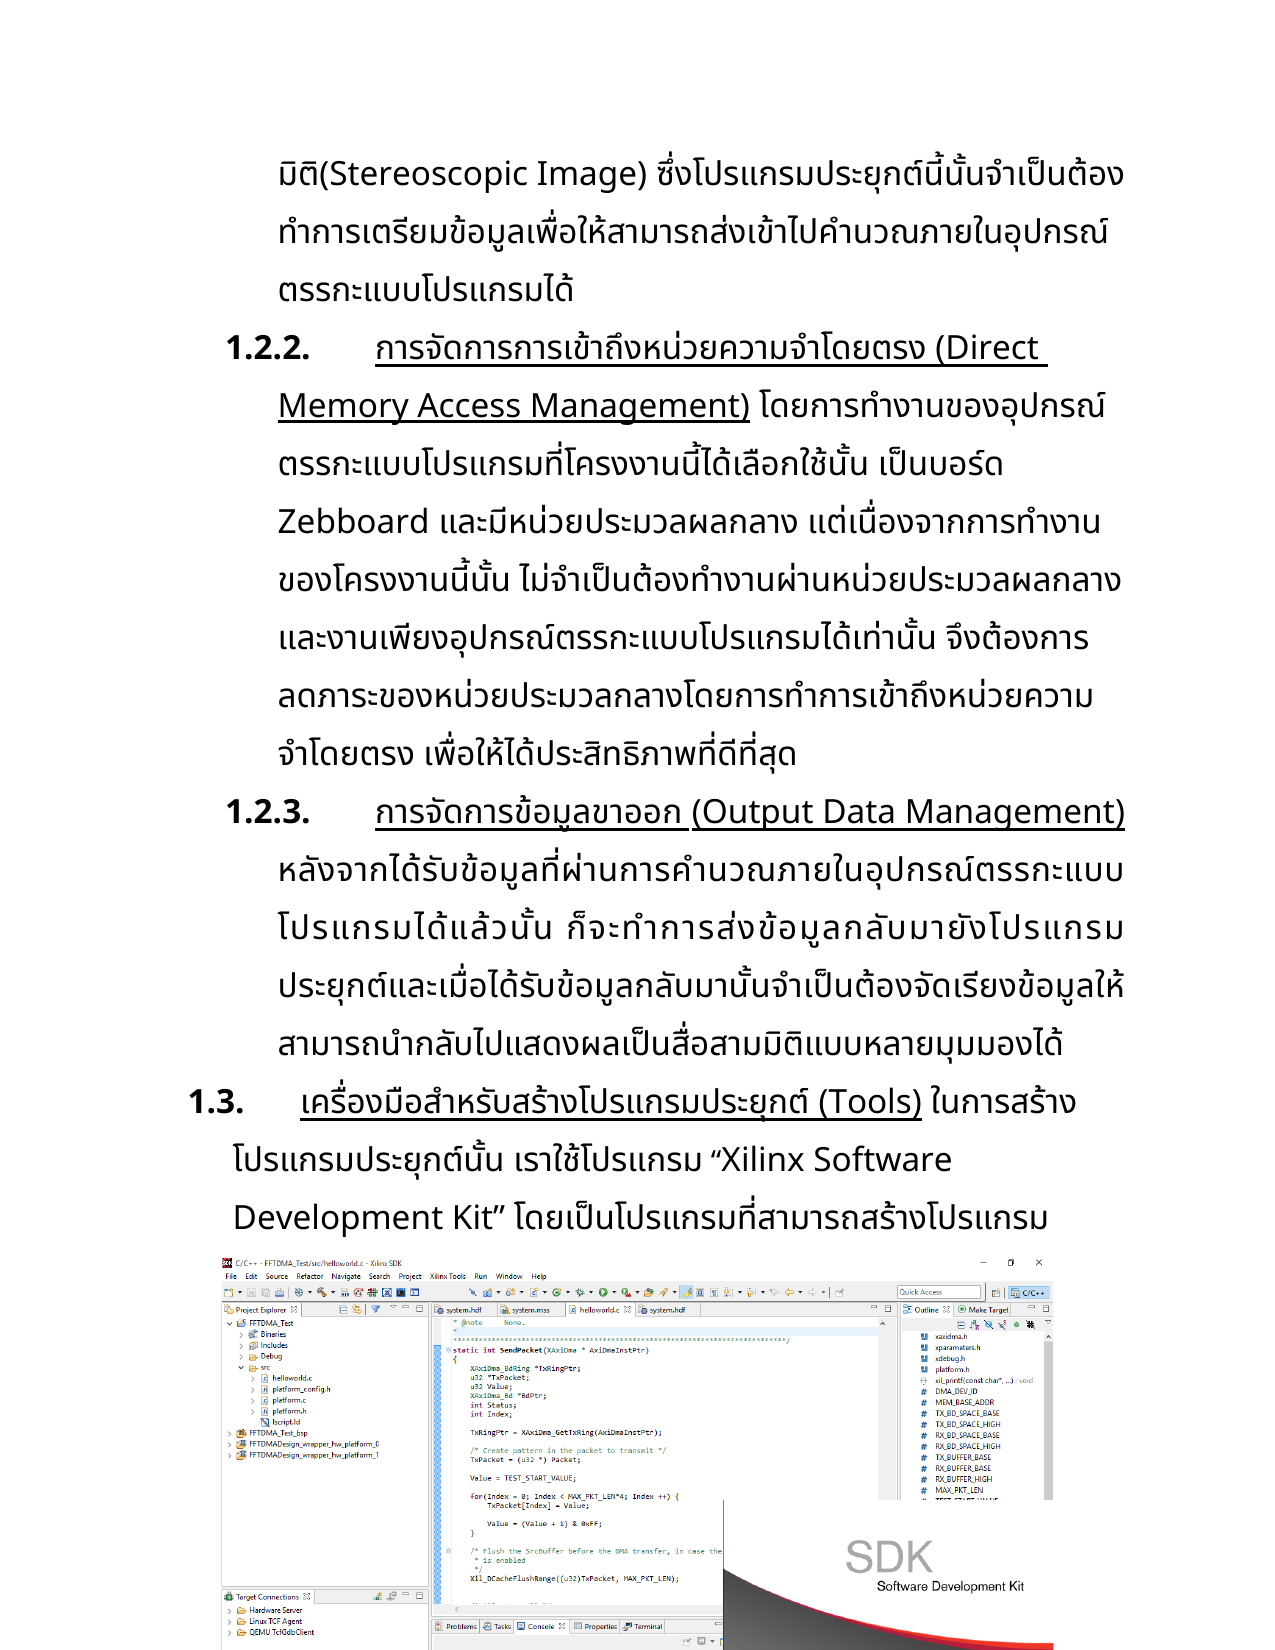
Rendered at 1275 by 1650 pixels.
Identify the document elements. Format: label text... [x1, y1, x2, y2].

list การจัดการการเข้าถึงหน่วยความจำโดยตรง (Direct Memory Access Management) โดยการทำงานของอุปกรณ์ตรรกะแบบโปรแกรมที่โครงงานนี้ได้เลือกใช้นั้น เป็นบอร์ด Zebboard และมีหน่วยประมวลผลกลาง แต่เนื่องจากการทำงานของโครงงานนี้นั้น ไม่จำเป็นต้องทำงานผ่านหน่วยประมวลผลกลางและงานเพียงอุปกรณ์ตรรกะแบบโปรแกรมได้เท่านั้น จึงต้องการลดภาระของหน่วยประมวลกลางโดยการทำการเข้าถึงหน่วยความจำโดยตรง เพื่อให้ได้ประสิทธิภาพที่ดีที่สุด [225, 324, 1125, 780]
picture [221, 1256, 1054, 1650]
list การจัดการข้อมูลขาออก (Output Data Management) หลังจากได้รับข้อมูลที่ผ่านการคำนวณภายในอุปกรณ์ตรรกะแบบโปรแกรมได้แล้วนั้น ก็จะทำการส่งข้อมูลกลับมายังโปรแกรมประยุกต์และเมื่อได้รับข้อมูลกลับมานั้นจำเป็นต้องจัดเรียงข้อมูลให้สามารถนำกลับไปแสดงผลเป็นสื่อสามมิติแบบหลายมุมมองได้ [225, 788, 1125, 1070]
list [225, 150, 1125, 316]
